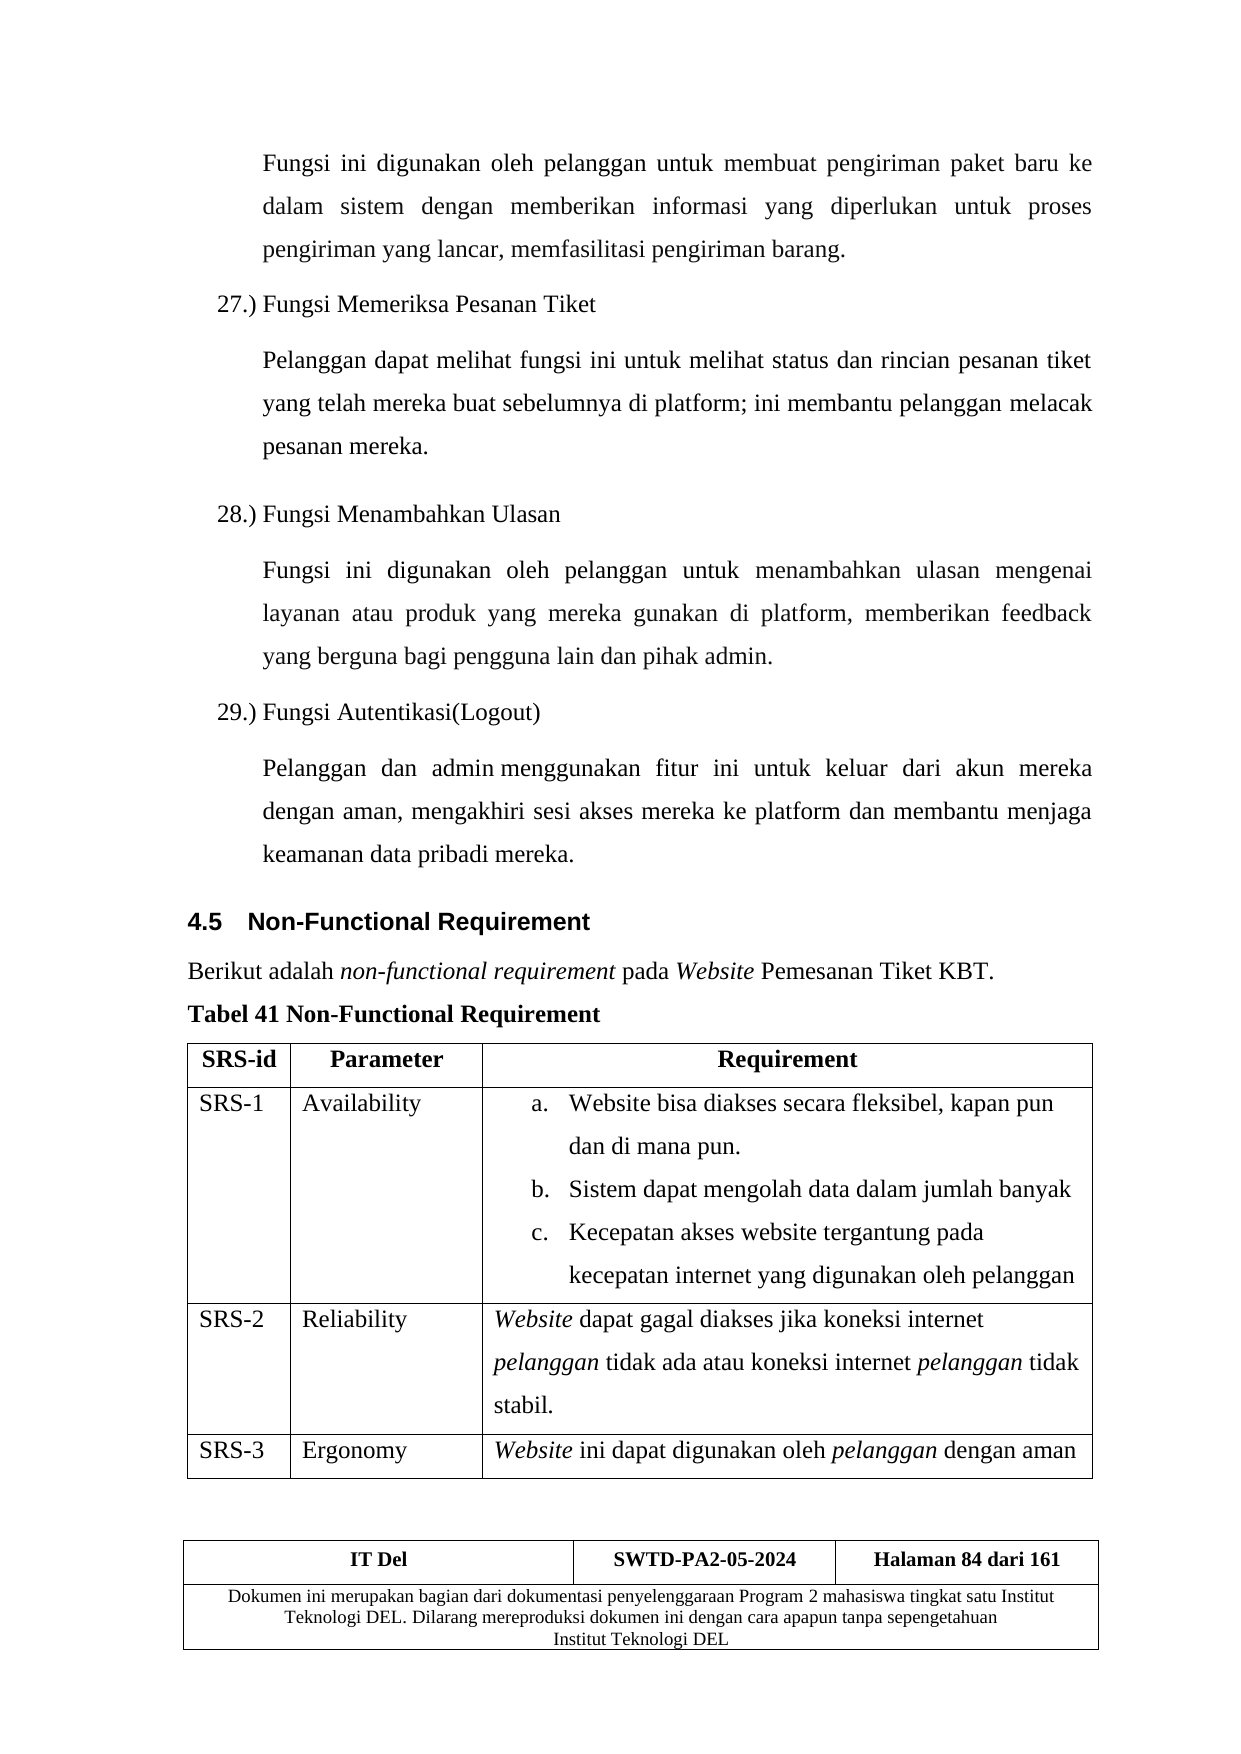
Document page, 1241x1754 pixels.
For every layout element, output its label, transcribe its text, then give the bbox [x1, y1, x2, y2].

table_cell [483, 1435, 1092, 1478]
list Fungsi Menambahkan Ulasan [217, 499, 1092, 528]
table_cell Availability [291, 1088, 482, 1303]
text Berikut adalah non-functional requirement pada Website Pemesanan Tiket KBT. [187, 956, 1092, 985]
text Tabel 41 Non-Functional Requirement [187, 999, 1092, 1028]
table_cell SRS-2 [188, 1304, 290, 1434]
table_header Requirement [483, 1044, 1092, 1087]
list Fungsi Autentikasi(Logout) [217, 697, 1092, 726]
table_cell Reliability [291, 1304, 482, 1434]
text Fungsi ini digunakan oleh pelanggan untuk membuat pengiriman paket baru ke dalam sistem dengan memberikan informasi yang diperlukan untuk proses pengiriman yang lancar, memfasilitasi pengiriman barang. [262, 219, 1092, 263]
text Fungsi ini digunakan oleh pelanggan untuk menambahkan ulasan mengenai layanan atau produk yang mereka gunakan di platform, memberikan feedback yang berguna bagi pengguna lain dan pihak admin. [262, 627, 1092, 670]
list Pelanggan dan admin menggunakan fitur ini untuk keluar dari akun mereka dengan aman, mengakhiri sesi akses mereka ke platform dan membantu menjaga keamanan data pribadi mereka. [262, 753, 1092, 868]
text Fungsi ini digunakan oleh pelanggan untuk menambahkan ulasan mengenai layanan atau produk yang mereka gunakan di platform, memberikan feedback yang berguna bagi pengguna lain dan pihak admin. [262, 555, 1092, 598]
table_cell Ergonomy [291, 1435, 482, 1478]
text Fungsi ini digunakan oleh pelanggan untuk membuat pengiriman paket baru ke dalam sistem dengan memberikan informasi yang diperlukan untuk proses pengiriman yang lancar, memfasilitasi pengiriman barang. [262, 148, 1092, 191]
table_header Parameter [291, 1044, 482, 1087]
table_cell Website dapat gagal diakses jika koneksi internet pelanggan tidak ada atau koneksi internet pelanggan tidak stabil. [483, 1304, 1092, 1434]
list Pelanggan dapat melihat fungsi ini untuk melihat status dan rincian pesanan tiket yang telah mereka buat sebelumnya di platform; ini membantu pelanggan melacak pesanan mereka. [262, 345, 1092, 460]
table_cell SRS-1 [188, 1088, 290, 1303]
table_cell Website bisa diakses secara fleksibel, kapan pun dan di mana pun. Sistem dapat mengolah data dalam jumlah banyak Kecepatan akses website tergantung pada kecepatan internet yang digunakan oleh pelanggan [483, 1088, 1092, 1303]
table_header SRS-id [188, 1044, 290, 1087]
list Fungsi Memeriksa Pesanan Tiket [217, 289, 1092, 318]
table_cell SRS-3 [188, 1435, 290, 1478]
subtitle Non-Functional Requirement [187, 907, 1092, 936]
